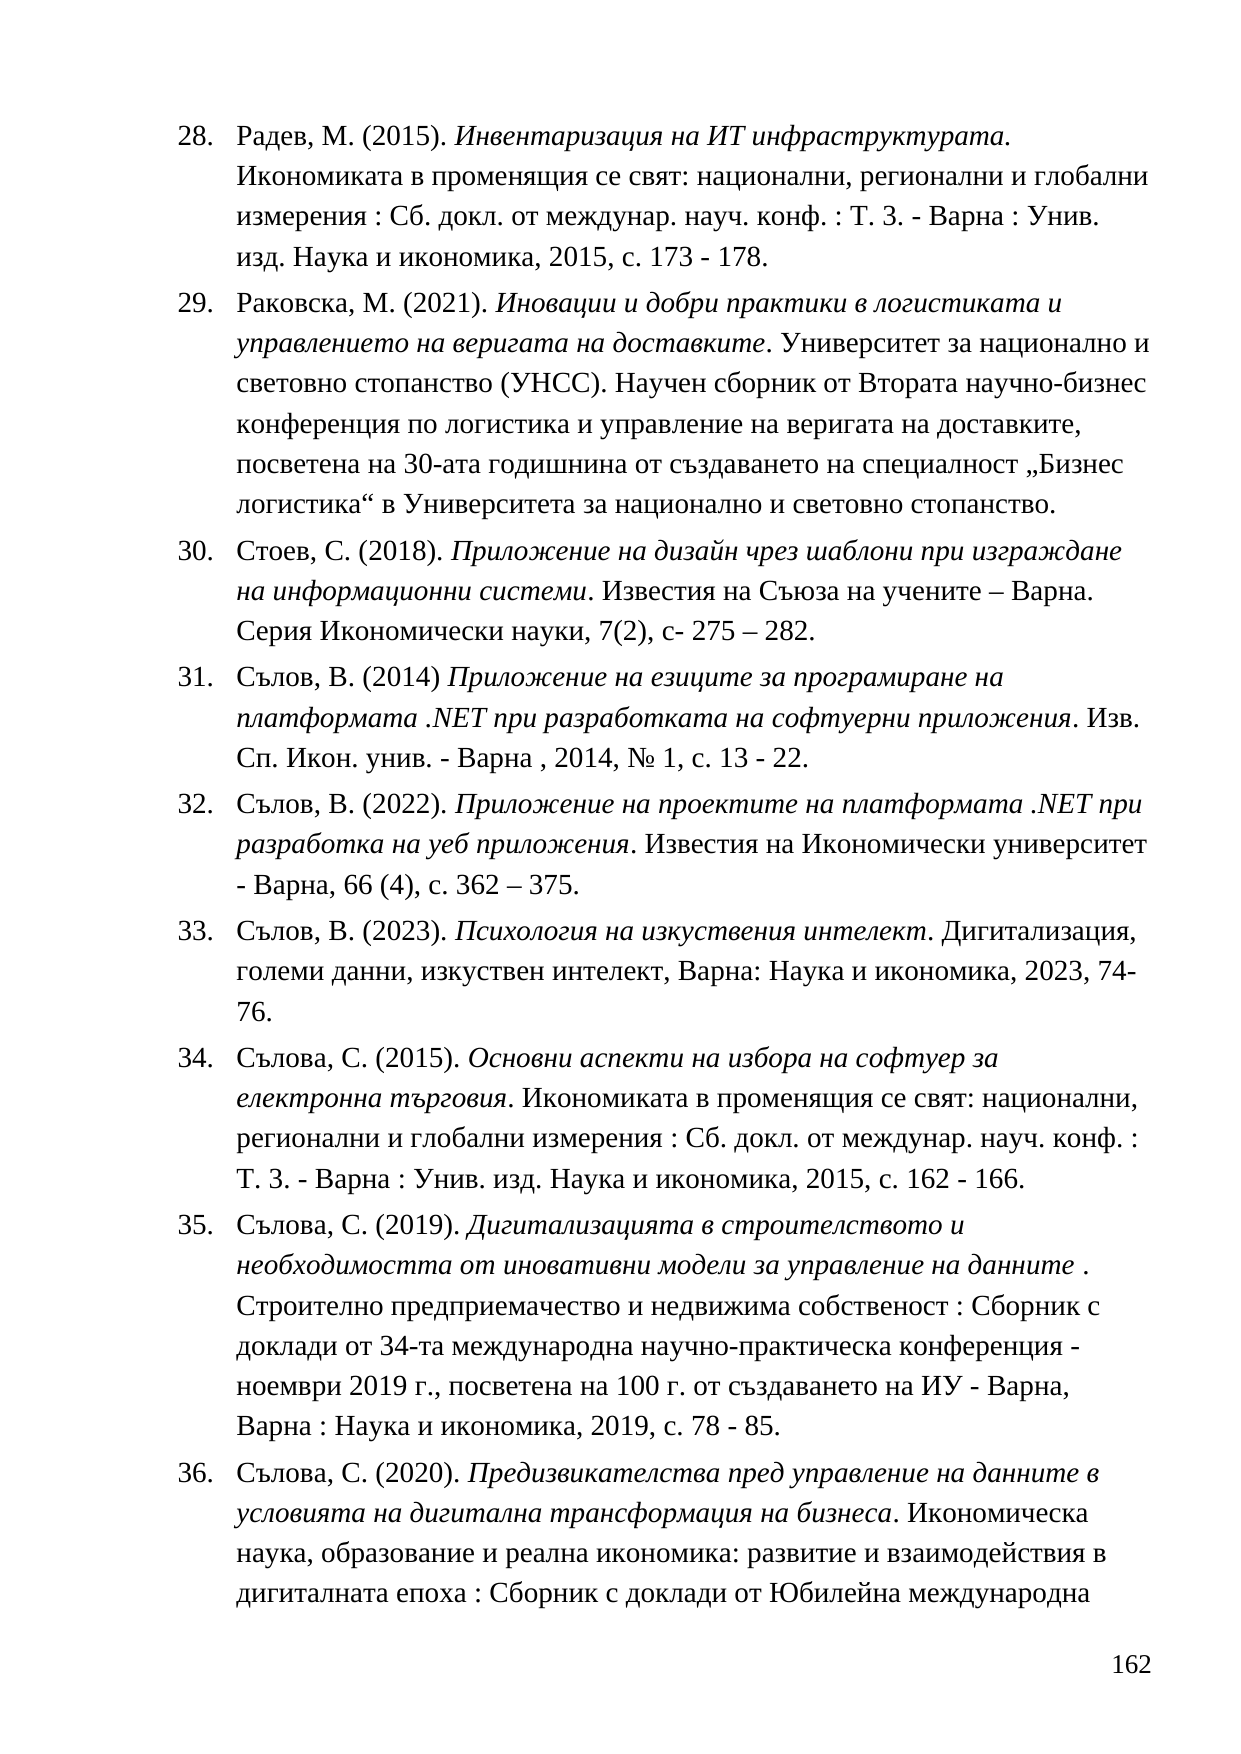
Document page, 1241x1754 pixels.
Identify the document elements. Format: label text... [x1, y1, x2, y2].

text Сълов, В. (2014) Приложение на езиците за програмиране на платформата .NET при разработката на софтуерни приложения. Изв. Сп. Икон. унив. - Варна , 2014, № 1, с. 13 - 22. [177, 659, 1152, 773]
text Сълов, В. (2023). Психология на изкуствения интелект. Дигитализация, големи данни, изкуствен интелект, Варна: Наука и икономика, 2023, 74-76. [177, 913, 1152, 1027]
text Сълова, С. (2019). Дигитализацията в строителството и необходимостта от иновативни модели за управление на данните . Строително предприемачество и недвижима собственост : Сборник с доклади от 34-та международна научно-практическа конференция - ноември 2019 г., посветена на 100 г. от създаването на ИУ - Варна, Варна : Наука и икономика, 2019, с. 78 - 85. [177, 1207, 1152, 1442]
text Стоев, С. (2018). Приложение на дизайн чрез шаблони при изграждане на информационни системи. Известия на Съюза на учените – Варна. Серия Икономически науки, 7(2), с- 275 – 282. [177, 533, 1152, 647]
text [177, 1455, 1152, 1609]
text Сълов, В. (2022). Приложение на проектите на платформата .NET при разработка на уеб приложения. Известия на Икономически университет - Варна, 66 (4), с. 362 – 375. [177, 786, 1152, 900]
text Радев, М. (2015). Инвентаризация на ИТ инфраструктурата. Икономиката в променящия се свят: национални, регионални и глобални измерения : Сб. докл. от междунар. науч. конф. : Т. 3. - Варна : Унив. изд. Наука и икономика, 2015, с. 173 - 178. [177, 118, 1152, 272]
text Раковска, М. (2021). Иновации и добри практики в логистиката и управлението на веригата на доставките. Университет за национално и световно стопанство (УНСС). Научен сборник от Втората научно-бизнес конференция по логистика и управление на веригата на доставките, посветена на 30-ата годишнина от създаването на специалност „Бизнес логистика“ в Университета за национално и световно стопанство. [177, 285, 1152, 520]
text Сълова, С. (2015). Основни аспекти на избора на софтуер за електронна търговия. Икономиката в променящия се свят: национални, регионални и глобални измерения : Сб. докл. от междунар. науч. конф. : Т. 3. - Варна : Унив. изд. Наука и икономика, 2015, с. 162 - 166. [177, 1040, 1152, 1194]
